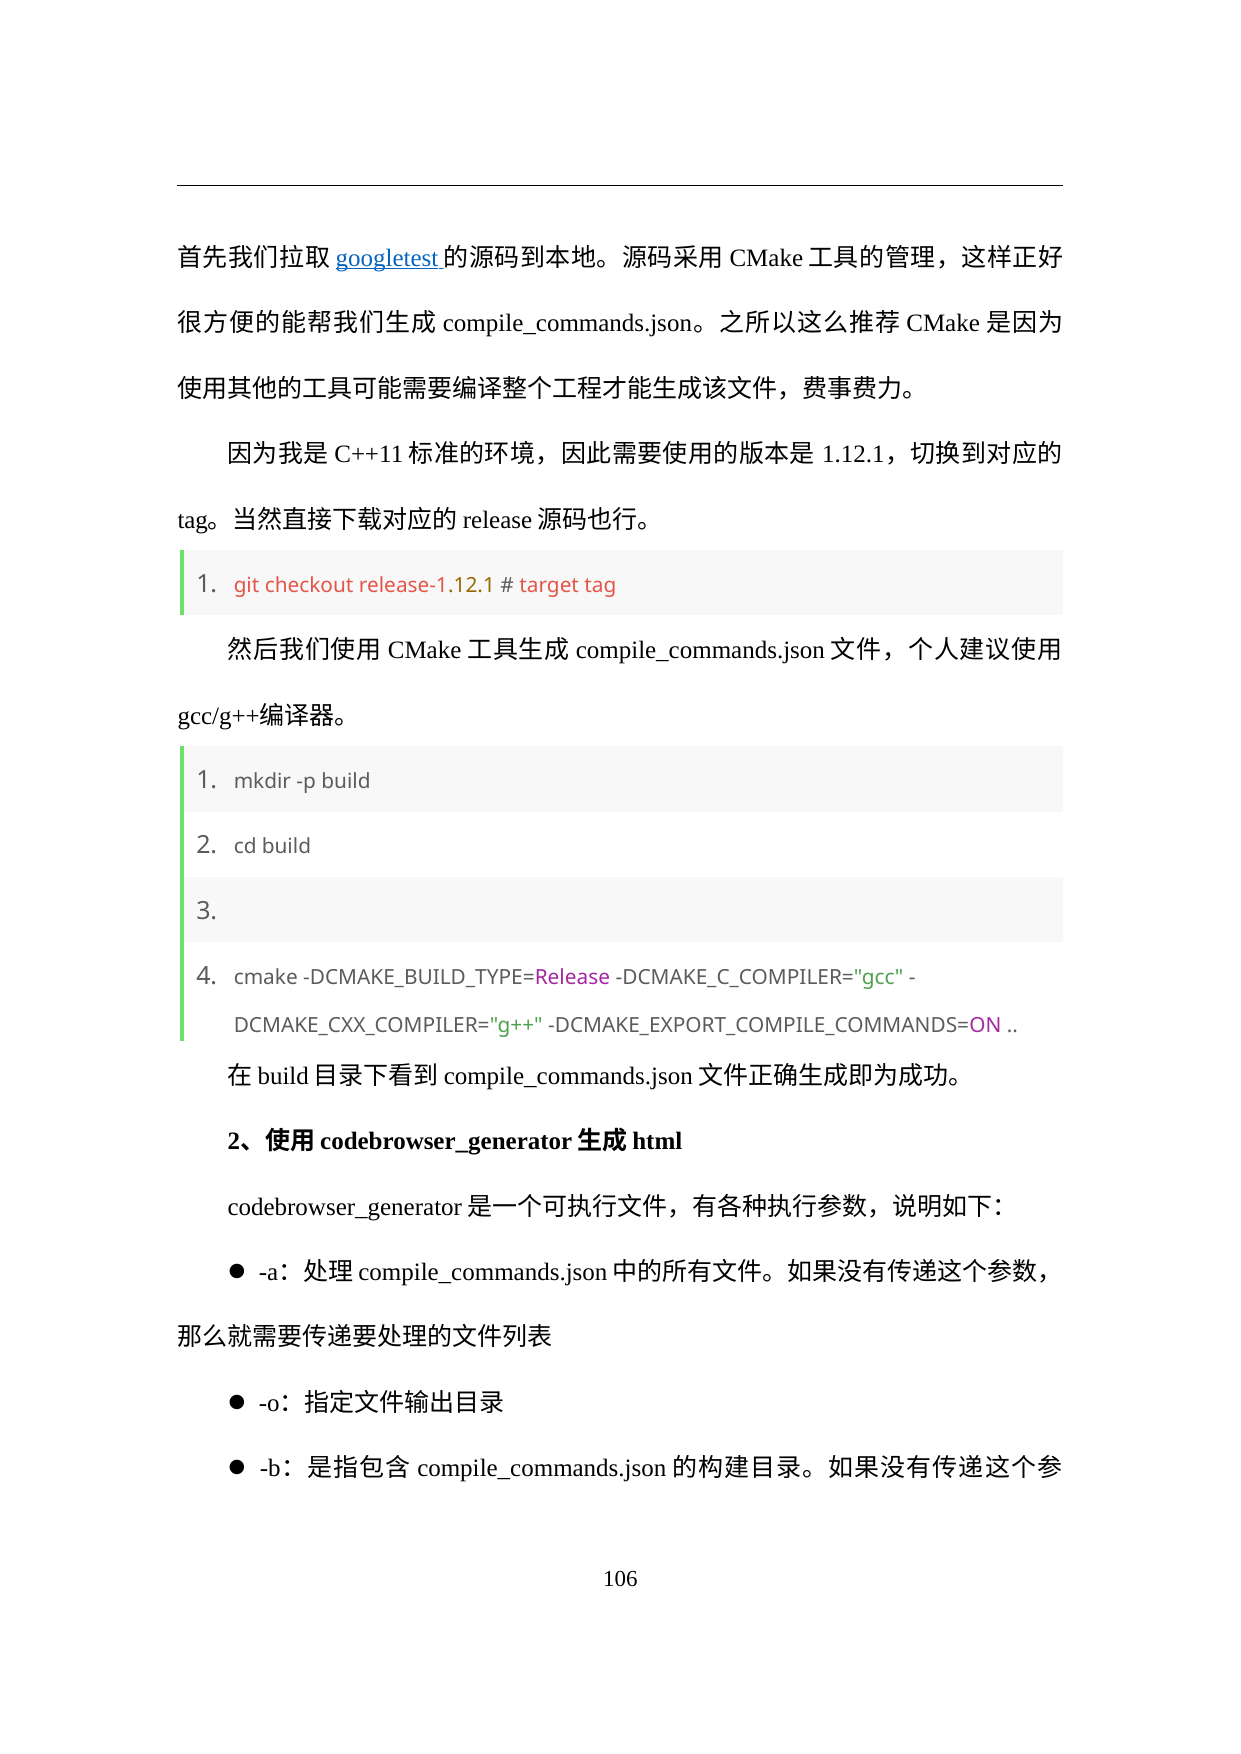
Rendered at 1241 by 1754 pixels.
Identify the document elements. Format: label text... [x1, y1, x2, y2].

list git checkout release-1.12.1 # target tag [184, 550, 1063, 615]
list cmake -DCMAKE_BUILD_TYPE=Release -DCMAKE_C_COMPILER="gcc" -DCMAKE_CXX_COMPILER="g++" -DCMAKE_EXPORT_COMPILE_COMMANDS=ON .. [184, 942, 1063, 1041]
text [177, 223, 1063, 419]
text 2、使用codebrowser_generator生成html [177, 1106, 1063, 1171]
list mkdir -p build [184, 746, 1063, 812]
text l -a：处理compile_commands.json中的所有文件。如果没有传递这个参数，那么就需要传递要处理的文件列表 [177, 1237, 1063, 1368]
text l -o：指定文件输出目录 [177, 1368, 1063, 1433]
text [177, 1433, 1063, 1498]
text 在build目录下看到compile_commands.json文件正确生成即为成功。 [177, 1041, 1063, 1106]
text 然后我们使用CMake工具生成compile_commands.json文件，个人建议使用gcc/g++编译器。 [177, 615, 1063, 746]
text 因为我是C++11标准的环境，因此需要使用的版本是1.12.1，切换到对应的tag。当然直接下载对应的release源码也行。 [177, 419, 1063, 550]
text codebrowser_generator是一个可执行文件，有各种执行参数，说明如下： [177, 1171, 1063, 1237]
list cd build [184, 812, 1063, 877]
